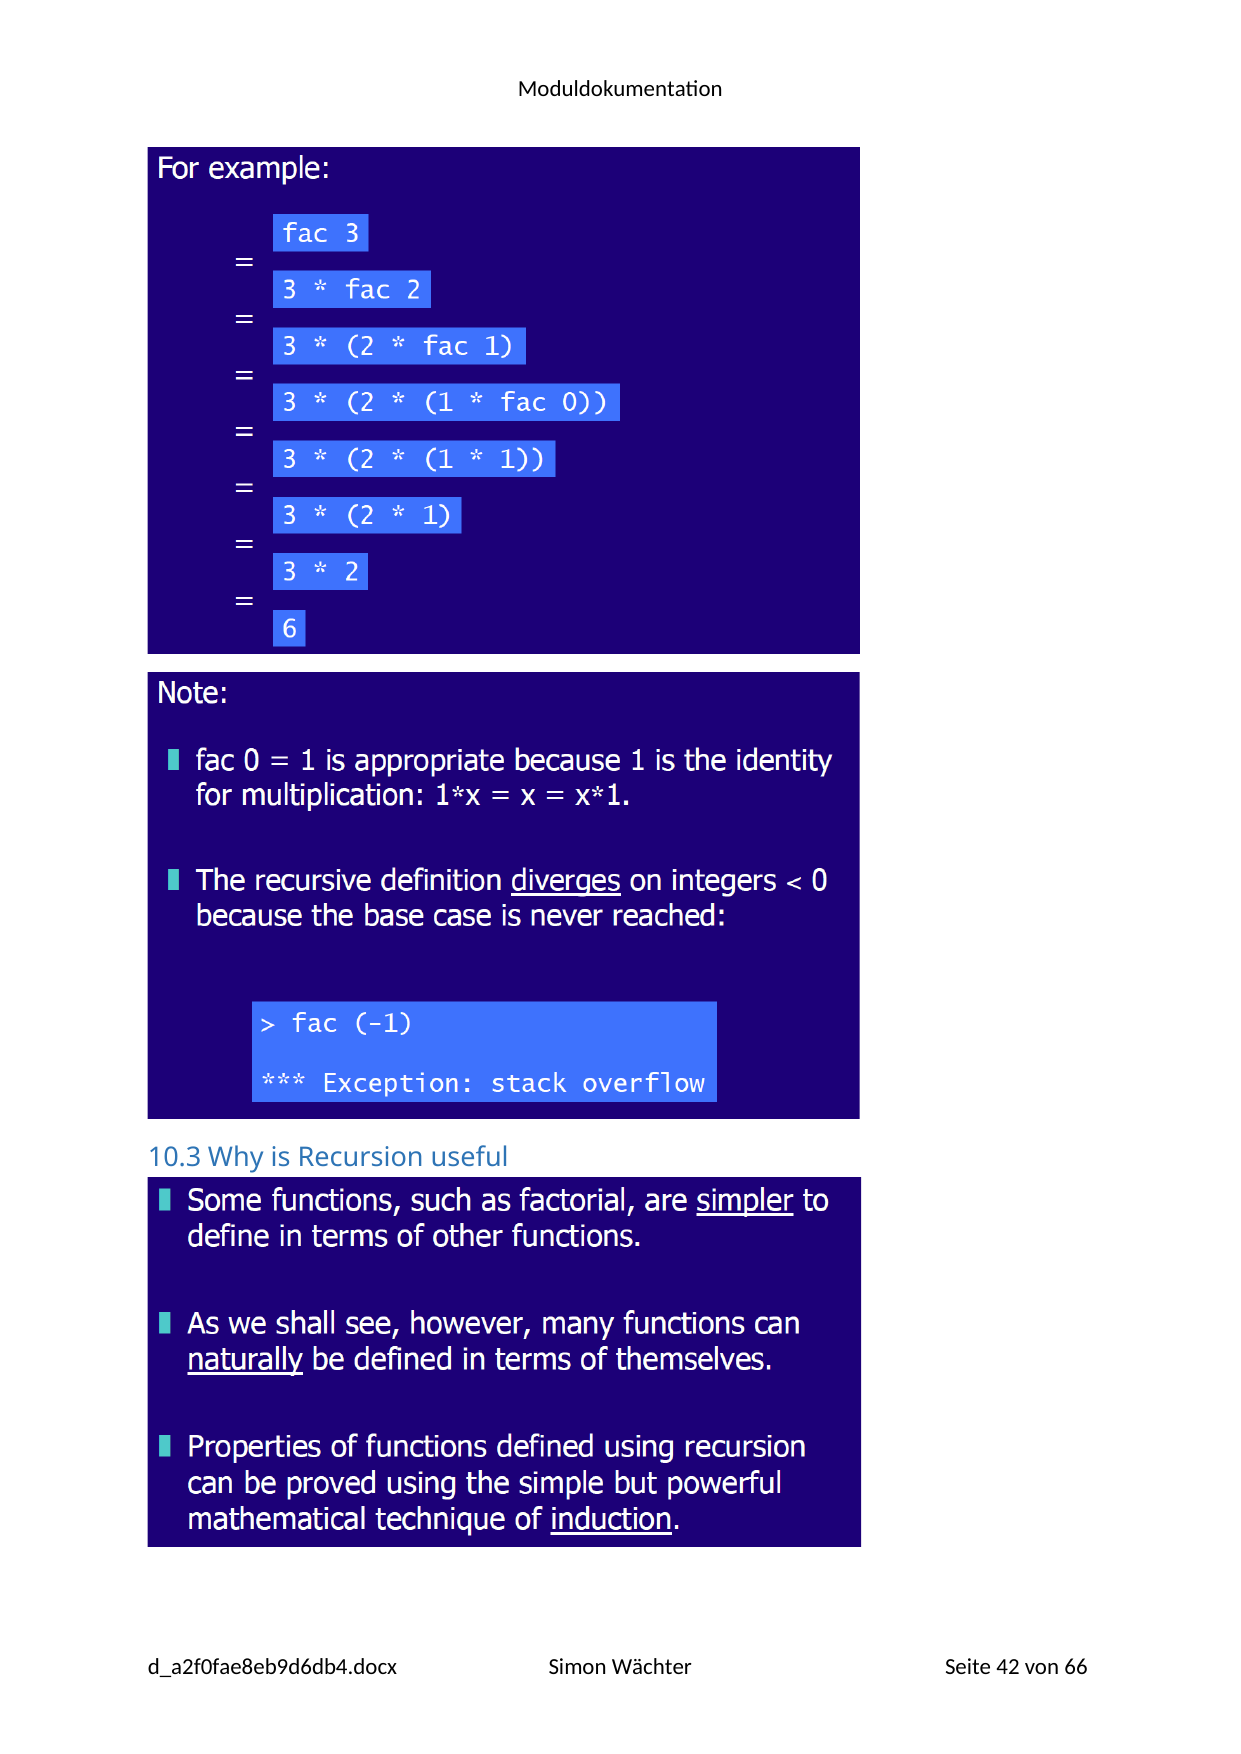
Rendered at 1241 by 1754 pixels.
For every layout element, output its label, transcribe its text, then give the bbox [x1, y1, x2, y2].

picture [147, 1177, 862, 1547]
picture [147, 147, 860, 654]
picture [147, 672, 860, 1119]
subtitle Why is Recursion useful [148, 1138, 1093, 1175]
